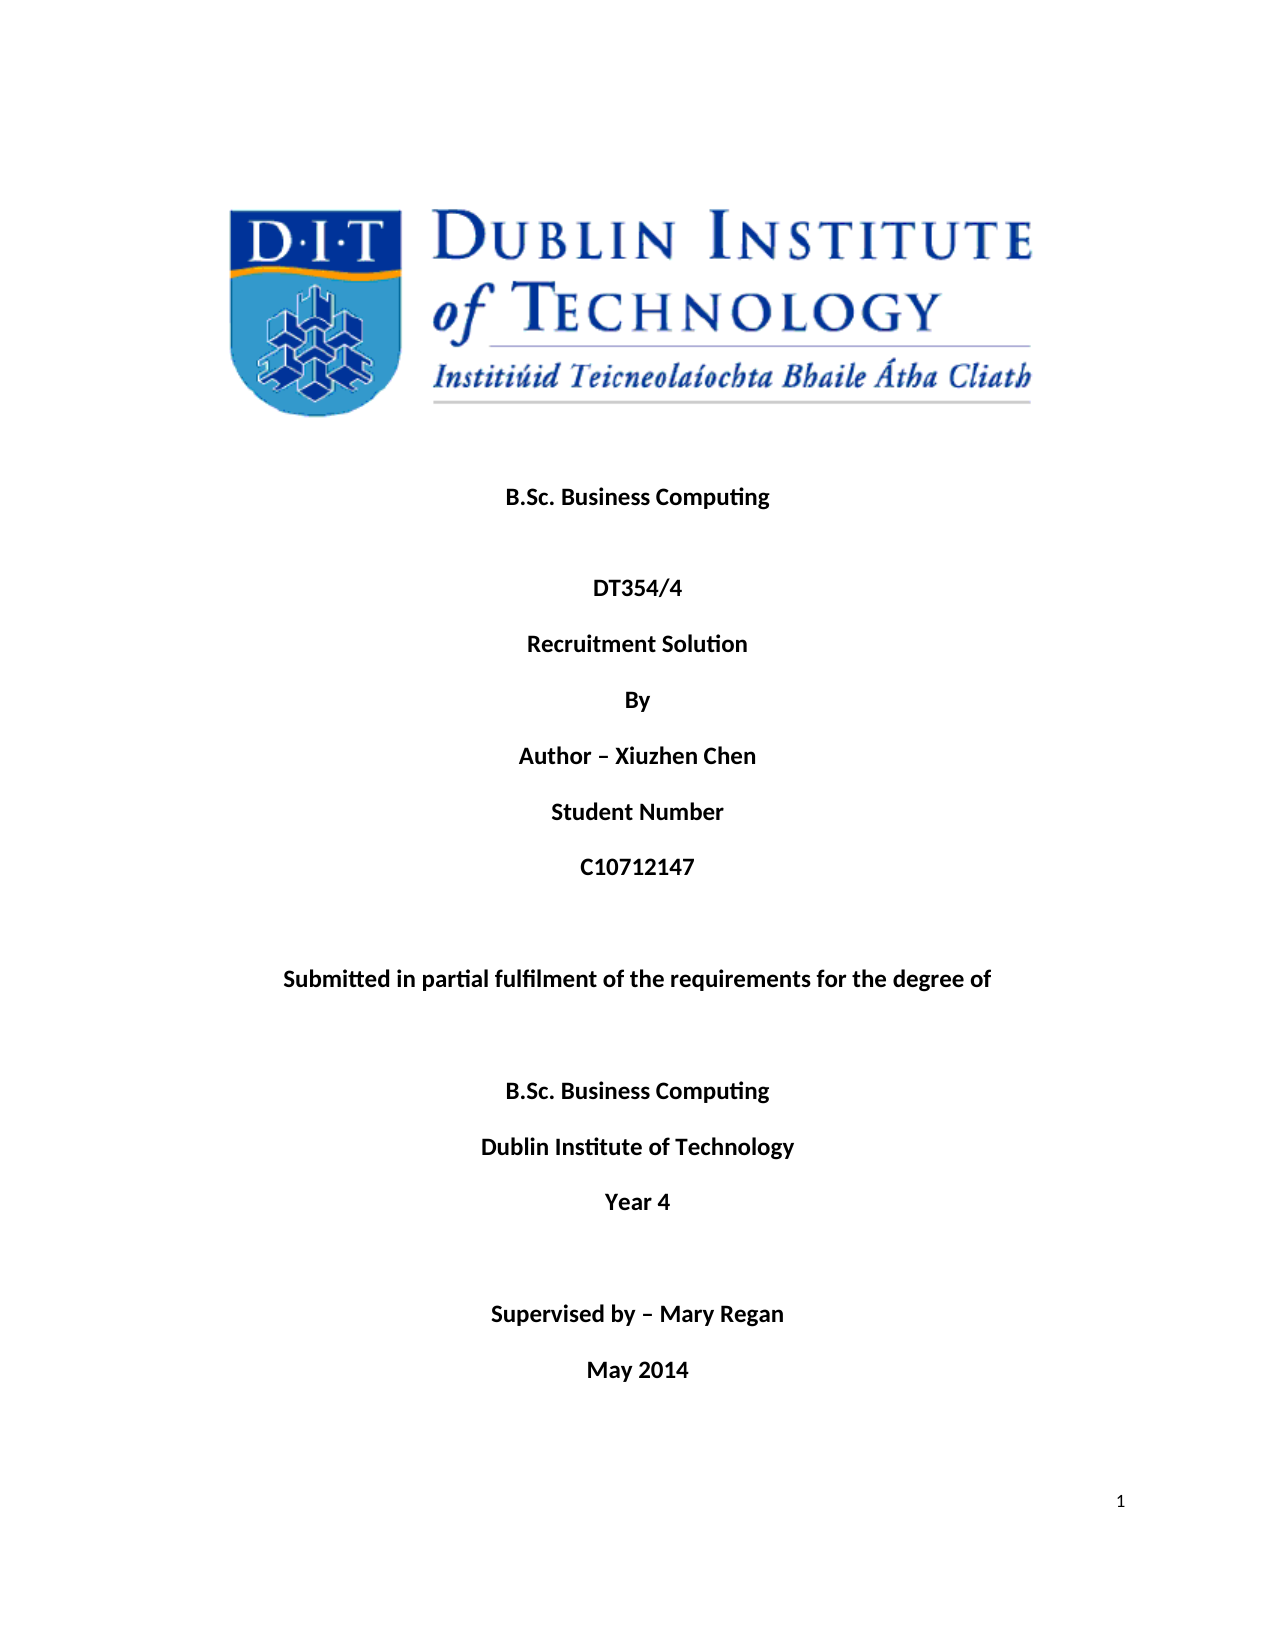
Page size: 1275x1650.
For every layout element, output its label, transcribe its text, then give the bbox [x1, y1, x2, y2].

text May 2014 [150, 1354, 1125, 1384]
text Author – Xiuzhen Chen [150, 740, 1125, 770]
text B.Sc. Business Computing [150, 1075, 1125, 1105]
text Recruitment Solution [150, 628, 1125, 659]
text Submitted in partial fulfilment of the requirements for the degree of [150, 963, 1125, 994]
text C10712147 [150, 852, 1125, 882]
text Student Number [150, 796, 1125, 826]
subtitle B.Sc. Business Computing [150, 482, 1125, 512]
text Supervised by – Mary Regan [150, 1298, 1125, 1329]
text Year 4 [150, 1187, 1125, 1217]
text DT354/4 [150, 572, 1125, 603]
text Dublin Institute of Technology [150, 1131, 1125, 1161]
text By [150, 684, 1125, 714]
